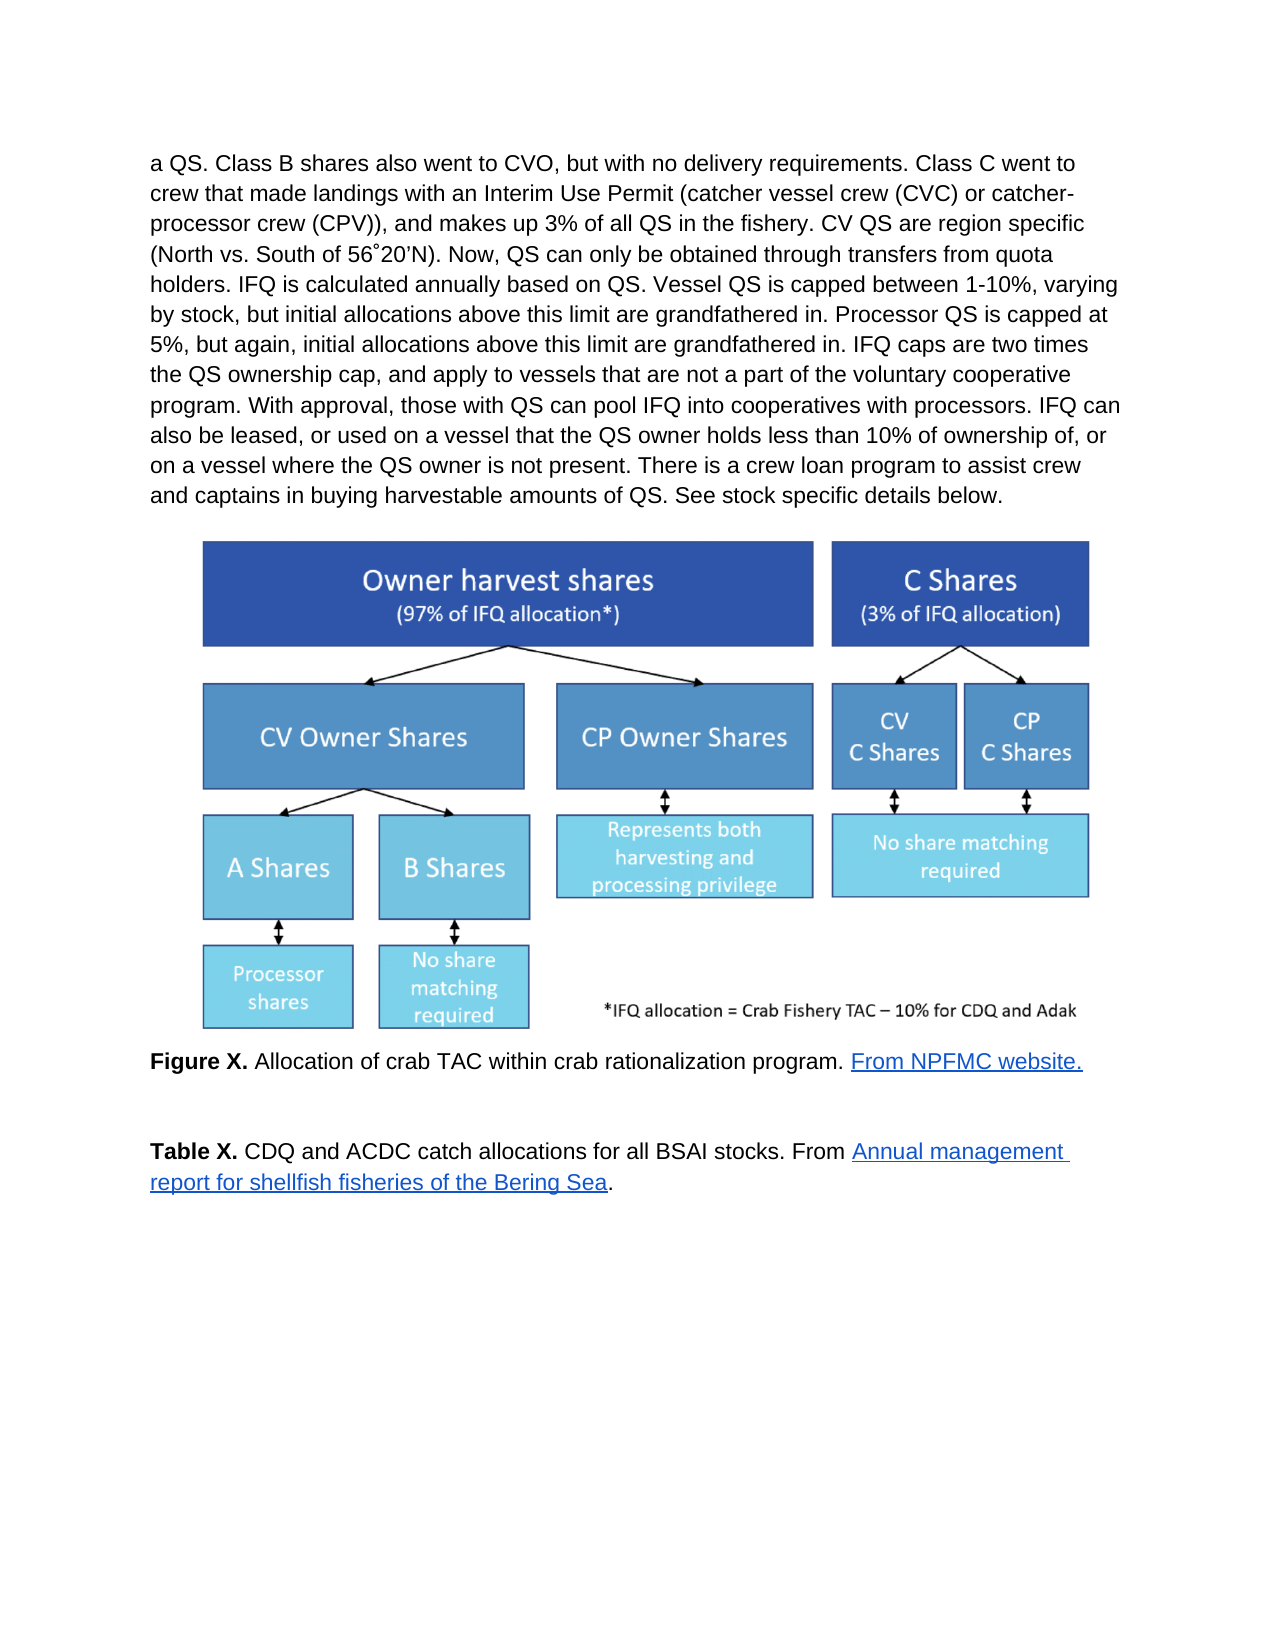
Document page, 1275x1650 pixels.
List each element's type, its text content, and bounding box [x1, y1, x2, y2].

text Figure X. Allocation of crab TAC within crab rationalization program. From NPFMC website. [150, 1048, 1125, 1074]
text Table X. CDQ and ACDC catch allocations for all BSAI stocks. From Annual management report for shellfish fisheries of the Bering Sea. [150, 1138, 1125, 1195]
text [150, 150, 1125, 509]
picture [150, 512, 1125, 1044]
